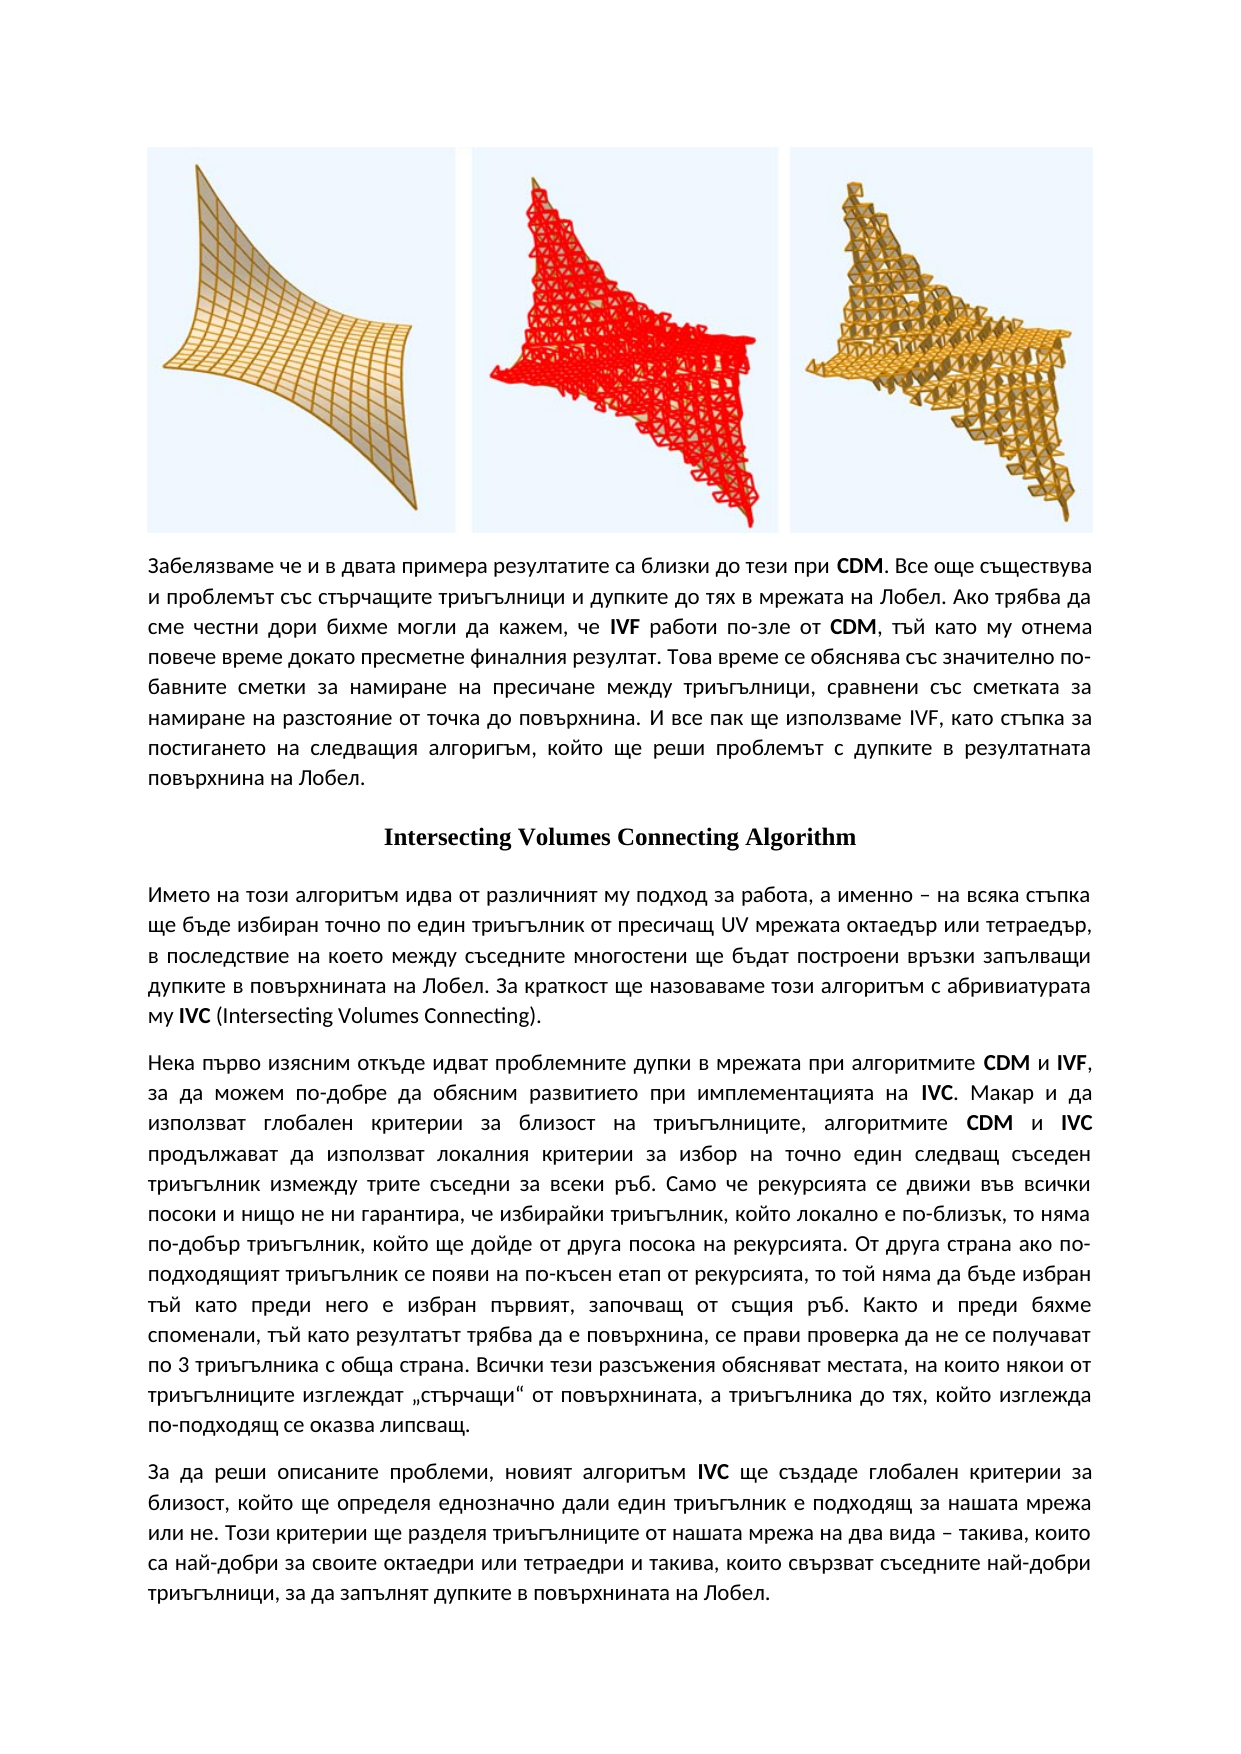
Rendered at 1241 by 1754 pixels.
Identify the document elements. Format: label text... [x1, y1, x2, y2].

subtitle Intersecting Volumes Connecting Algorithm [148, 822, 1093, 851]
text За да реши описаните проблеми, новият алгоритъм IVC ще създаде глобален критерии за близост, който ще определя еднозначно дали един триъгълник е подходящ за нашата мрежа или не. Този критерии ще разделя триъгълниците от нашата мрежа на два вида – такива, които са най-добри за своите октаедри или тетраедри и такива, които свързват съседните най-добри триъгълници, за да запълнят дупките в повърхнината на Лобел. [148, 1457, 1093, 1606]
text Името на този алгоритъм идва от различният му подход за работа, а именно – на всяка стъпка ще бъде избиран точно по един триъгълник от пресичащ UV мрежата октаедър или тетраедър, в последствие на което между съседните многостени ще бъдат построени връзки запълващи дупките в повърхнината на Лобел. За краткост ще назоваваме този алгоритъм с абривиатурата му IVC (Intersecting Volumes Connecting). [148, 880, 1093, 1029]
text Забелязваме че и в двата примера резултатите са близки до тези при CDM. Все още съществува и проблемът със стърчащите триъгълници и дупките до тях в мрежата на Лобел. Ако трябва да сме честни дори бихме могли да кажем, че IVF работи по-зле от CDM, тъй като му отнема повече време докато пресметне финалния резултат. Това време се обяснява със значително по-бавните сметки за намиране на пресичане между триъгълници, сравнени със сметката за намиране на разстояние от точка до повърхнина. И все пак ще използваме IVF, като стъпка за постигането на следващия алгоригъм, който ще реши проблемът с дупките в резултатната повърхнина на Лобел. [148, 552, 1093, 791]
text Нека първо изясним откъде идват проблемните дупки в мрежата при алгоритмите CDM и IVF, за да можем по-добре да обясним развитието при имплементацията на IVC. Макар и да използват глобален критерии за близост на триъгълниците, алгоритмите CDM и IVC продължават да използват локалния критерии за избор на точно един следващ съседен триъгълник измежду трите съседни за всеки ръб. Само че рекурсията се движи във всички посоки и нищо не ни гарантира, че избирайки триъгълник, който локално е по-близък, то няма по-добър триъгълник, който ще дойде от друга посока на рекурсията. От друга страна ако по-подходящият триъгълник се появи на по-късен етап от рекурсията, то той няма да бъде избран тъй като преди него е избран първият, започващ от същия ръб. Както и преди бяхме споменали, тъй като резултатът трябва да е повърхнина, се прави проверка да не се получават по 3 триъгълника с обща страна. Всички тези разсъжения обясняват местата, на които някои от триъгълниците изглеждат „стърчащи“ от повърхнината, а триъгълника до тях, който изглежда по-подходящ се оказва липсващ. [148, 1048, 1093, 1438]
picture [147, 147, 1093, 533]
